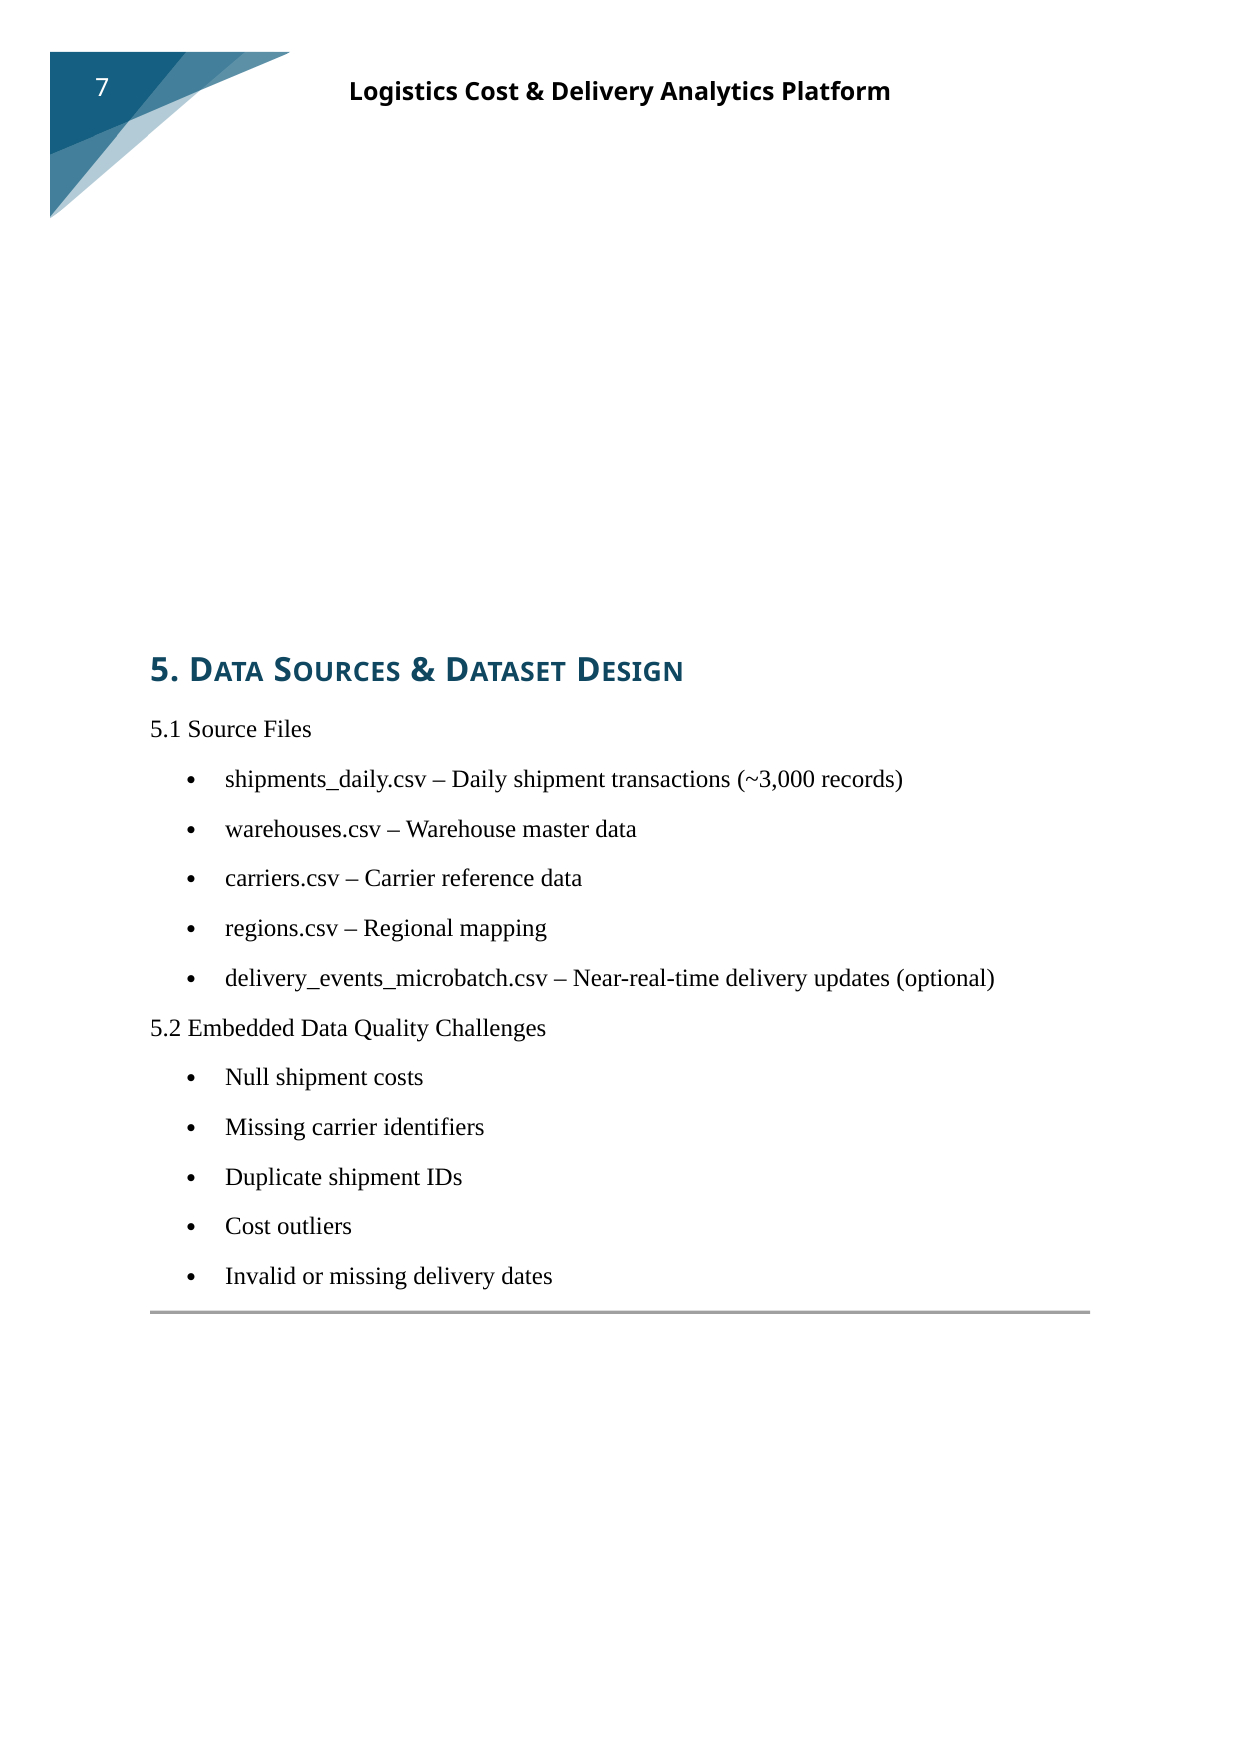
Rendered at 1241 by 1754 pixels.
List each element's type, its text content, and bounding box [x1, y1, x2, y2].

list Missing carrier identifiers [187, 1112, 1090, 1141]
list regions.csv – Regional mapping [187, 913, 1090, 942]
list Invalid or missing delivery dates [187, 1261, 1090, 1290]
text 5.1 Source Files [150, 714, 1090, 743]
text 5. Data Sources & Dataset Design [150, 646, 1090, 691]
list carriers.csv – Carrier reference data [187, 863, 1090, 892]
list shipments_daily.csv – Daily shipment transactions (~3,000 records) [187, 764, 1090, 793]
text 5.2 Embedded Data Quality Challenges [150, 1013, 1090, 1041]
list delivery_events_microbatch.csv – Near-real-time delivery updates (optional) [187, 963, 1090, 992]
list Duplicate shipment IDs [187, 1162, 1090, 1190]
list warehouses.csv – Warehouse master data [187, 814, 1090, 843]
list Cost outliers [187, 1211, 1090, 1240]
list Null shipment costs [187, 1062, 1090, 1091]
picture [50, 51, 292, 220]
